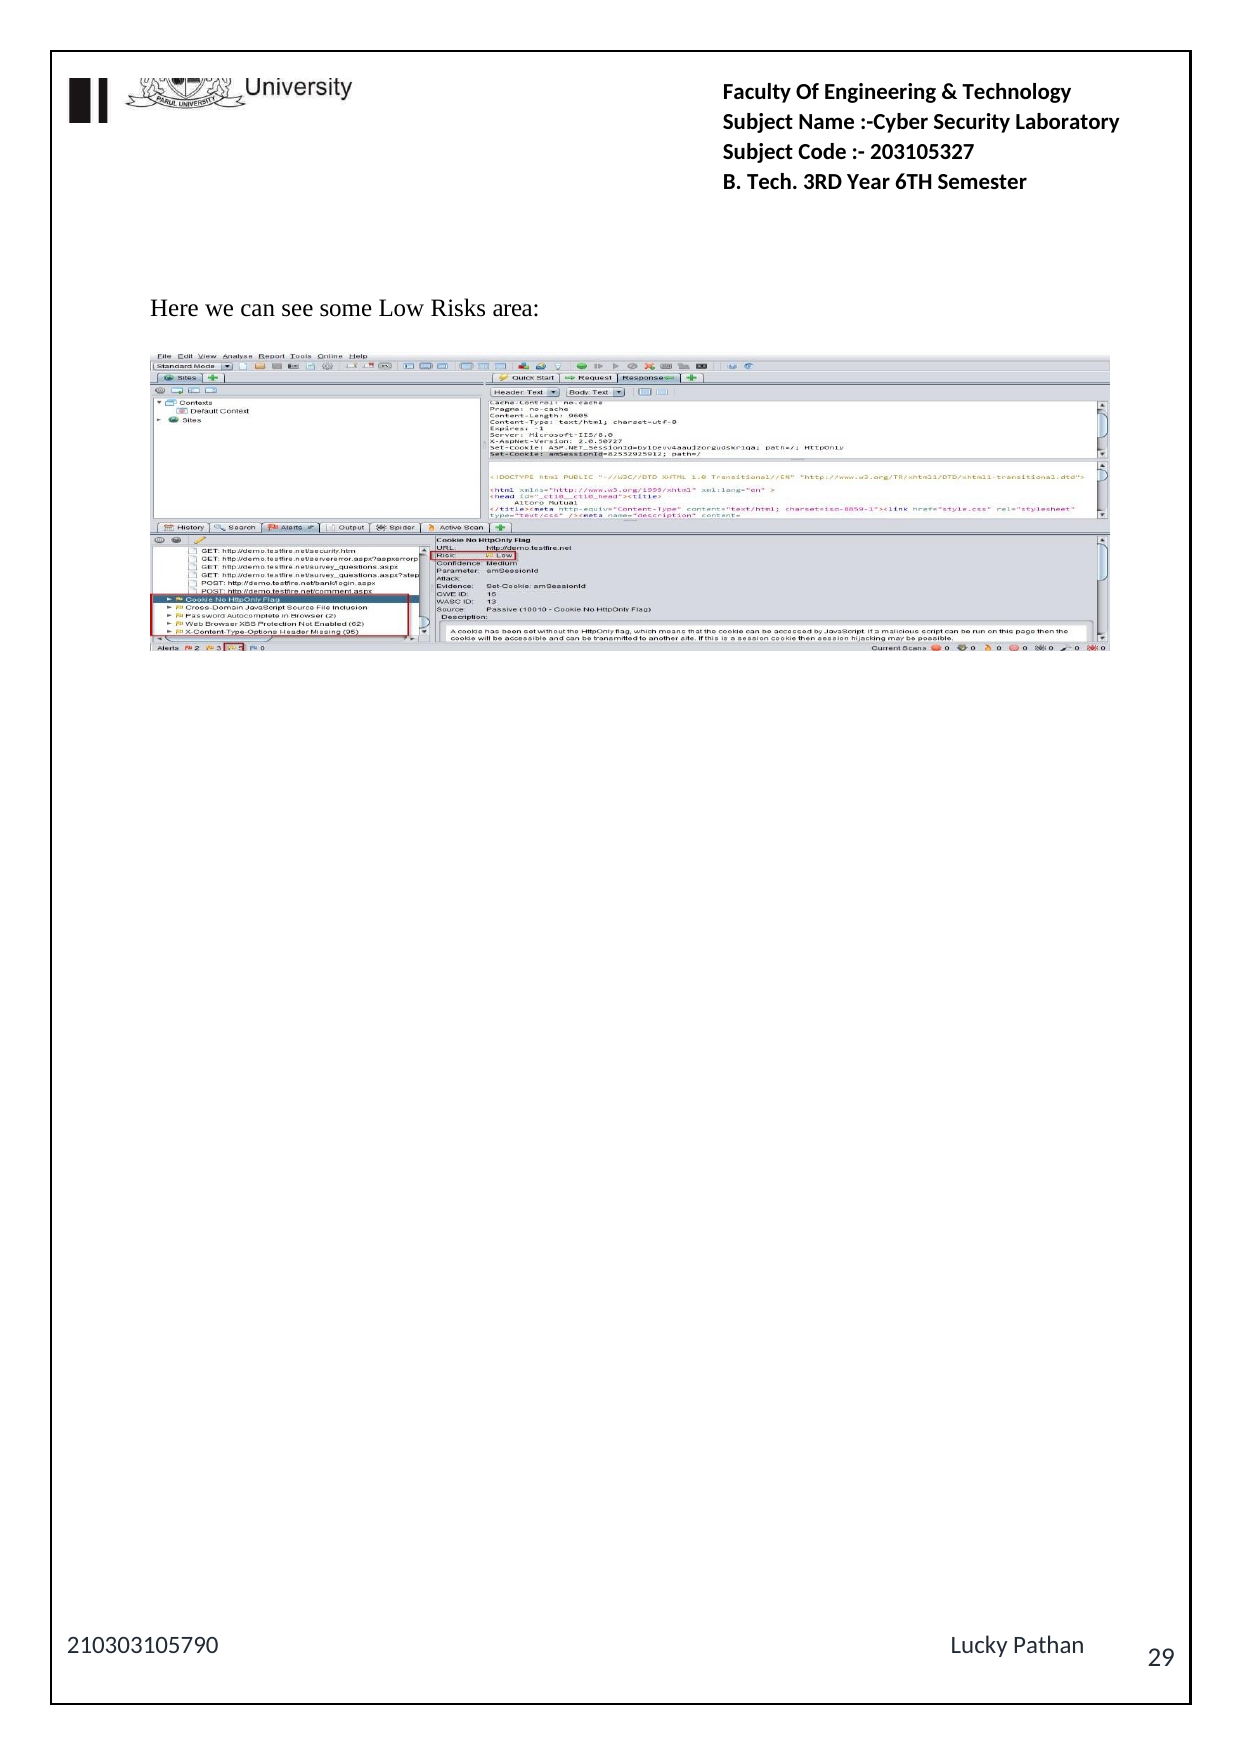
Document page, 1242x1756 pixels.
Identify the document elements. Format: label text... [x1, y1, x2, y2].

picture [150, 352, 1110, 651]
text Here we can see some Low Risks area: [150, 293, 1177, 321]
picture [66, 78, 357, 123]
